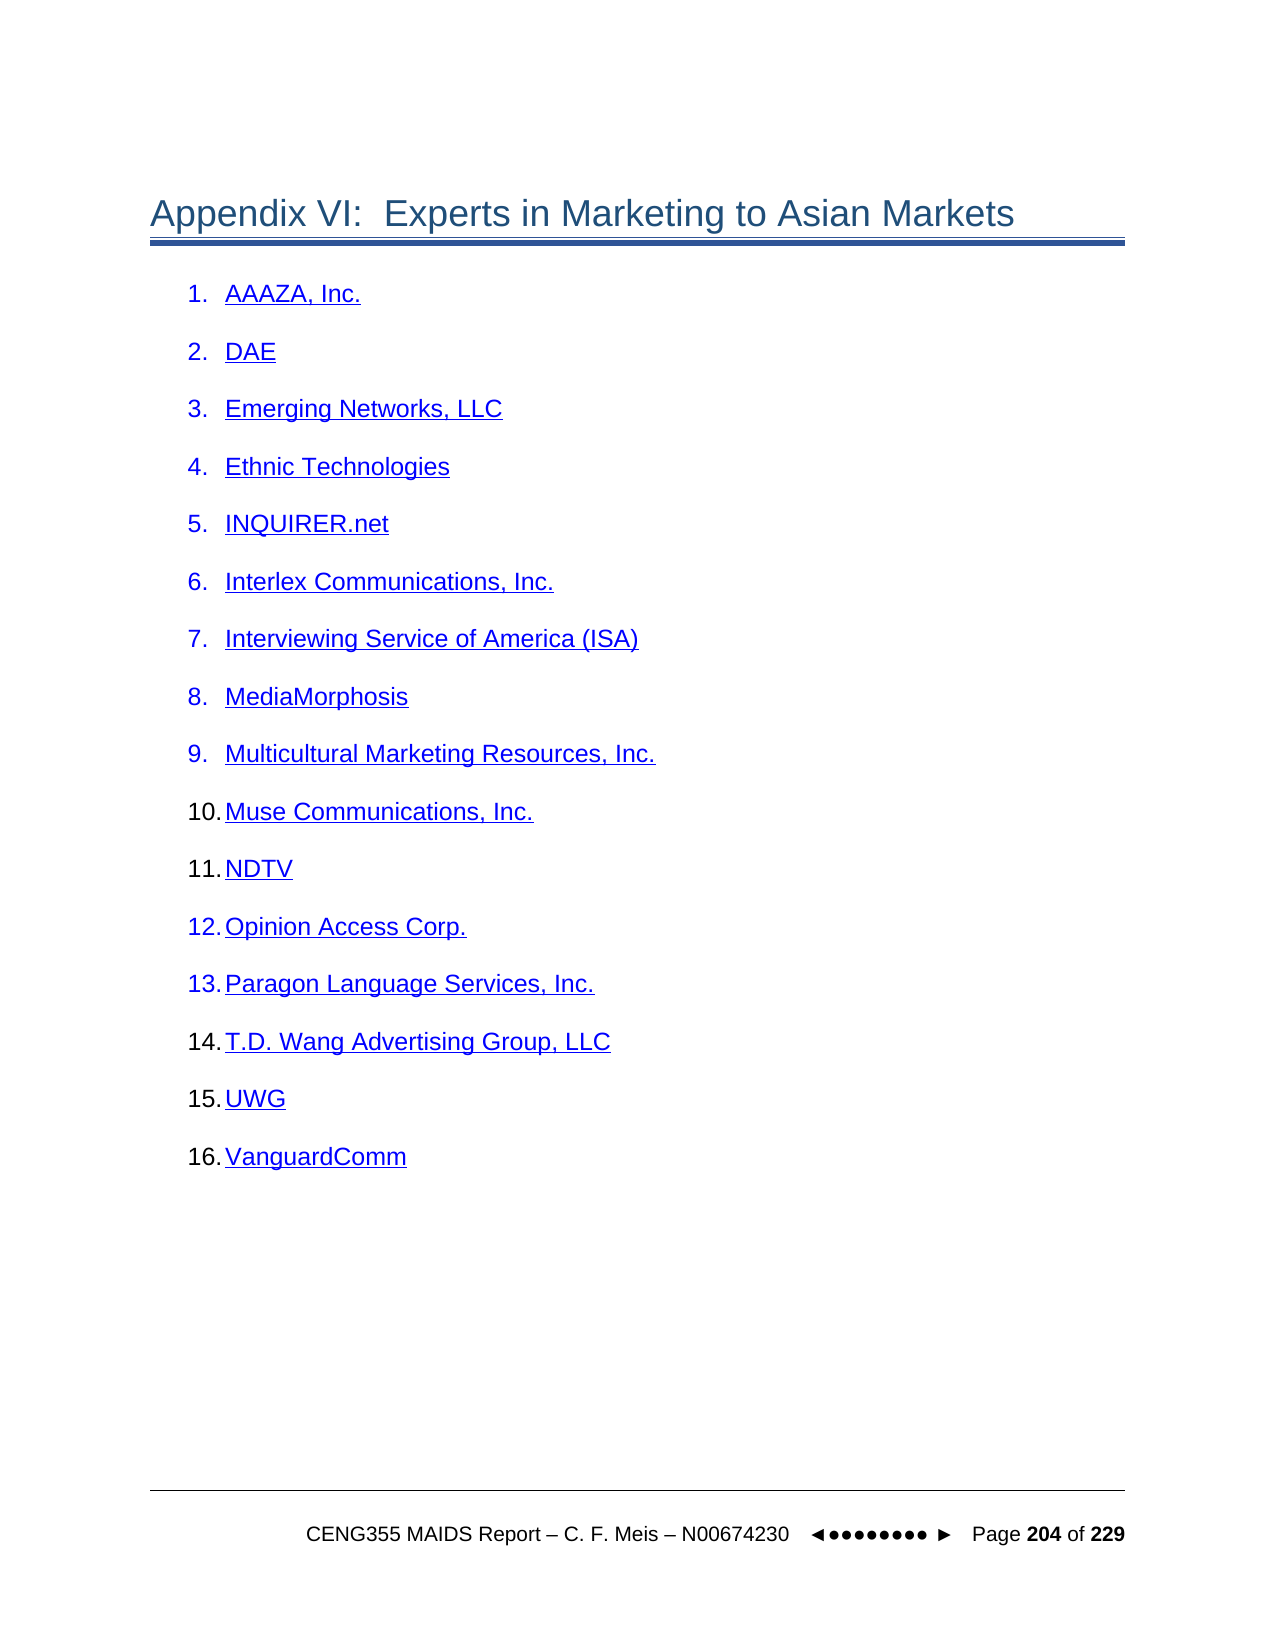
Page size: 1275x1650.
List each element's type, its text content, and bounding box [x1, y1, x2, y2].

subtitle Appendix VI: Experts in Marketing to Asian Markets [150, 192, 1125, 237]
list T.D. Wang Advertising Group, LLC [187, 1027, 1125, 1055]
list MediaMorphosis [187, 682, 1125, 710]
list Interviewing Service of America (ISA) [187, 624, 1125, 653]
list Emerging Networks, LLC [187, 394, 1125, 423]
list AAAZA, Inc. [187, 279, 1125, 308]
list Muse Communications, Inc. [187, 797, 1125, 825]
list Ethnic Technologies [187, 452, 1125, 480]
list NDTV [187, 854, 1125, 883]
list DAE [187, 337, 1125, 365]
list Paragon Language Services, Inc. [187, 969, 1125, 998]
list UWG [187, 1084, 1125, 1113]
list VanguardComm [187, 1142, 1125, 1170]
list Opinion Access Corp. [187, 912, 1125, 940]
list Interlex Communications, Inc. [187, 567, 1125, 595]
list INQUIRER.net [187, 509, 1125, 538]
list Multicultural Marketing Resources, Inc. [187, 739, 1125, 768]
